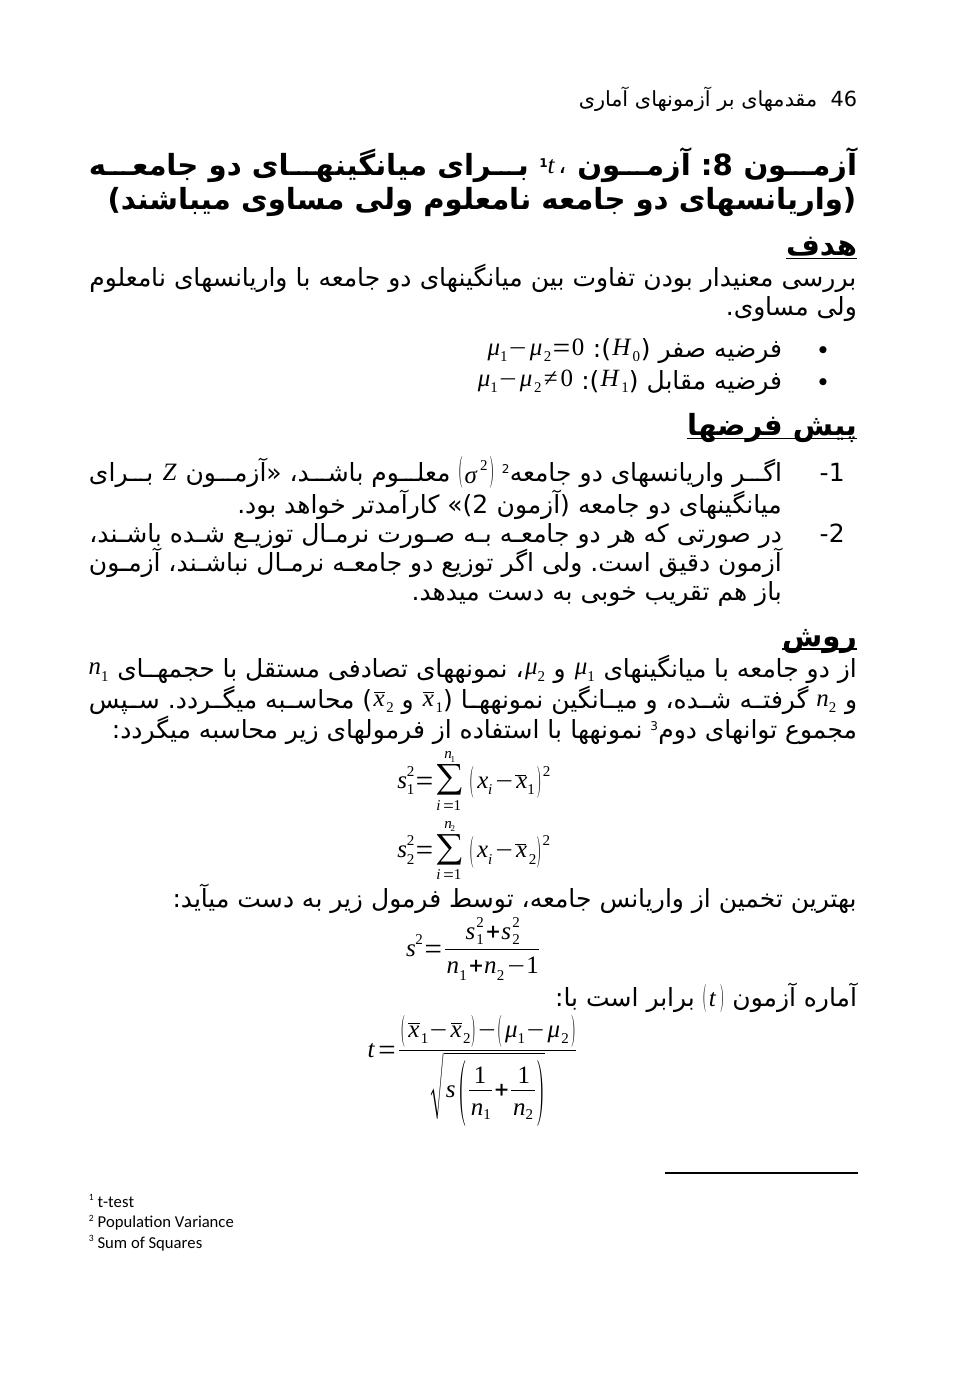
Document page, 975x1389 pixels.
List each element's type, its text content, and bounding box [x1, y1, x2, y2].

text پیش فرض‏ها [89, 409, 857, 443]
text بهترین تخمین از واریانس جامعه، توسط فرمول زیر به دست می‏آید: [89, 884, 857, 913]
list فرضیه مقابل (): [89, 365, 819, 396]
text هدف [89, 229, 857, 263]
text آماره آزمون برابر است با: [89, 983, 857, 1013]
list اگر واریانس‏های دو جامعه معلوم باشد، «آزمون برای میانگین‏های دو جامعه (آزمون 2)» کارآمدتر خواهد بود. [89, 455, 819, 519]
text روش [89, 619, 857, 653]
text از دو جامعه‏ با میانگین‏های و ، نمونه‏های تصادفی مستقل با حجم‏های و گرفته شده، و میانگین نمونه‏ها ( و ) محاسبه می‏گردد. سپس مجموع توان‏های دوم نمونه‏ها با استفاده از فرمول‏های زیر محاسبه می‏گردد: [89, 653, 857, 745]
text بررسی معنی‏دار بودن تفاوت بین میانگین‏های دو جامعه با واریانس‏های نامعلوم ولی مساوی. [89, 263, 857, 321]
list فرضیه صفر (): [89, 333, 819, 365]
list در صورتی که هر دو جامعه به صورت نرمال توزیع شده باشند، آزمون دقیق است. ولی اگر توزیع دو جامعه نرمال نباشند، آزمون باز هم تقریب خوبی به دست می‏دهد. [89, 519, 819, 606]
subtitle آزمون 8: آزمون برای میانگین‏های دو جامعه (واریانس‏های دو جامعه نامعلوم ولی مساوی می‏باشند) [89, 148, 857, 216]
